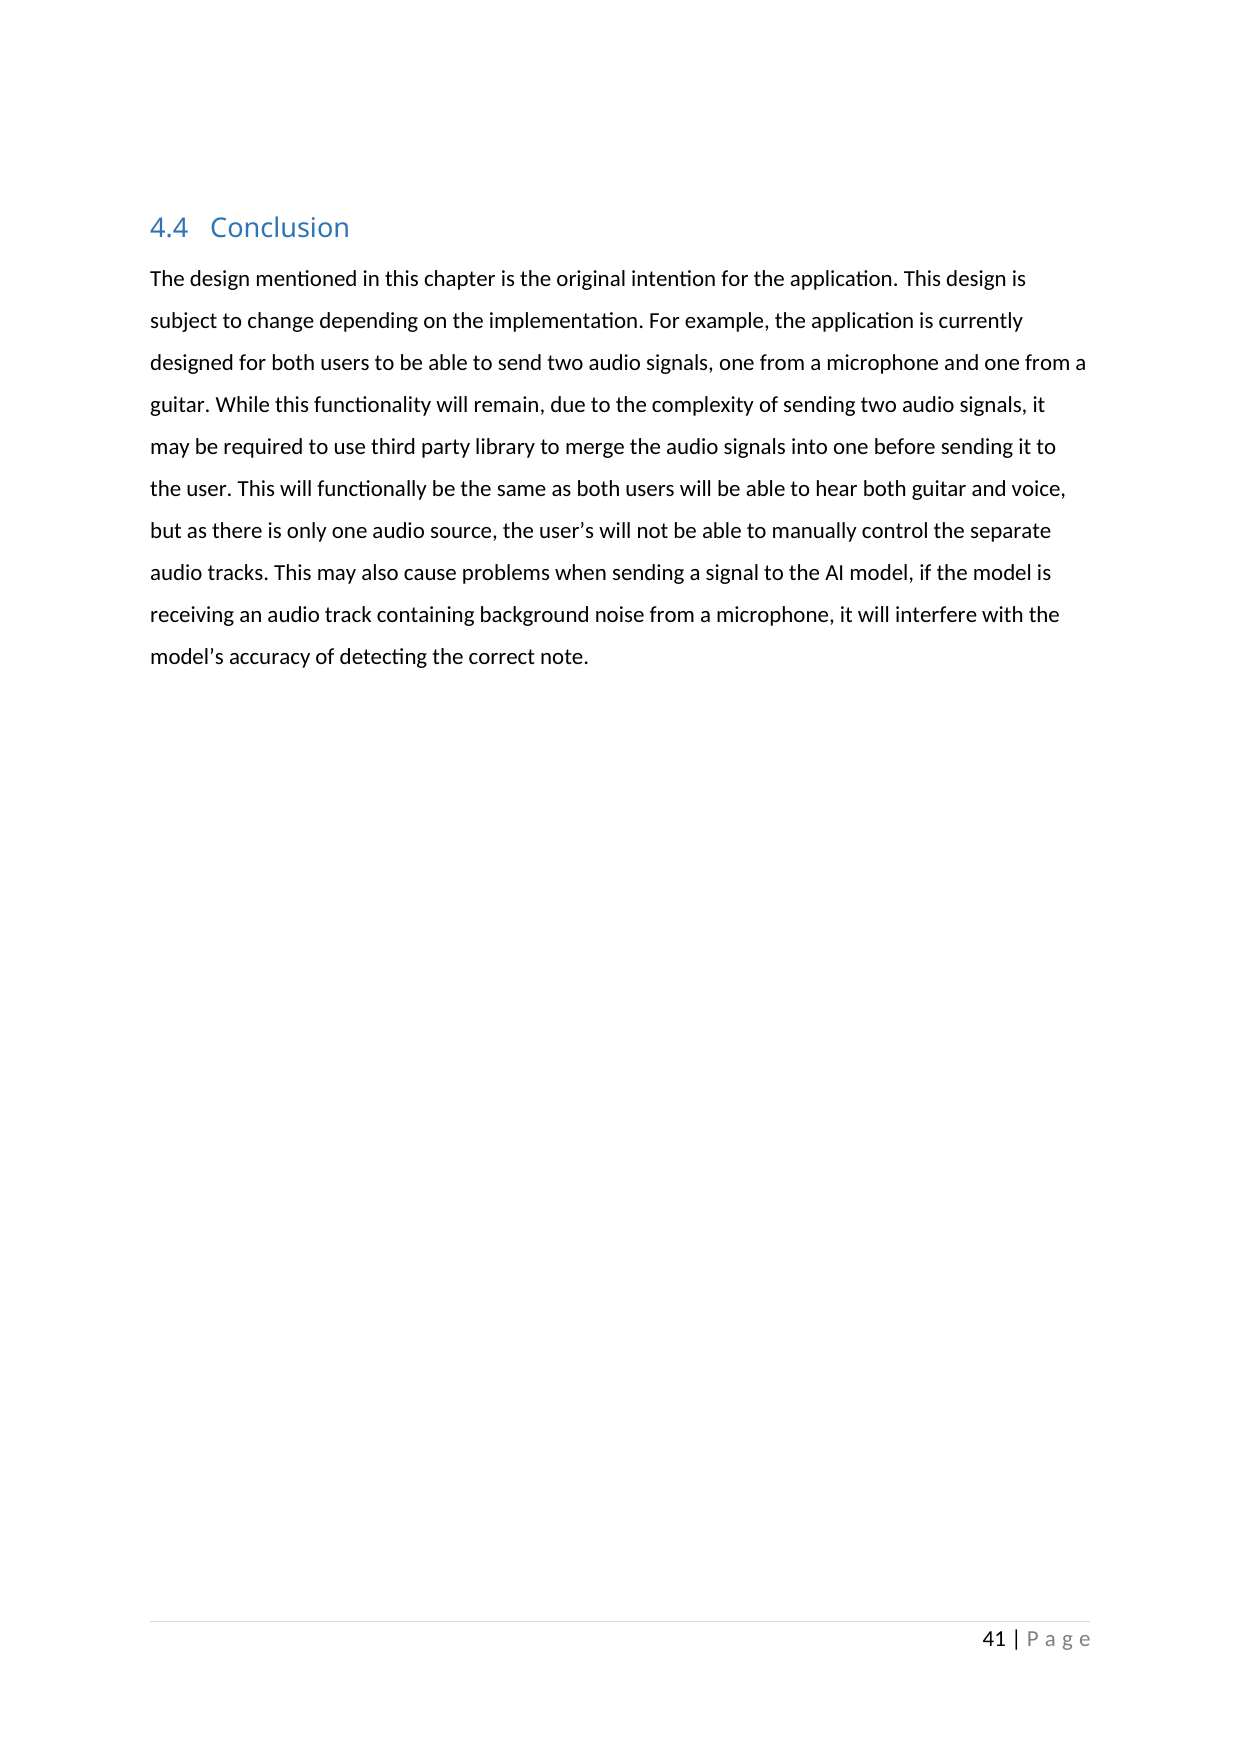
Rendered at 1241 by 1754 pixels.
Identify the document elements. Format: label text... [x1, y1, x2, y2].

subtitle Conclusion [150, 209, 1090, 246]
text The design mentioned in this chapter is the original intention for the application. This design is subject to change depending on the implementation. For example, the application is currently designed for both users to be able to send two audio signals, one from a microphone and one from a guitar. While this functionality will remain, due to the complexity of sending two audio signals, it may be required to use third party library to merge the audio signals into one before sending it to the user. This will functionally be the same as both users will be able to hear both guitar and voice, but as there is only one audio source, the user’s will not be able to manually control the separate audio tracks. This may also cause problems when sending a signal to the AI model, if the model is receiving an audio track containing background noise from a microphone, it will interfere with the model’s accuracy of detecting the correct note. [150, 264, 1090, 670]
